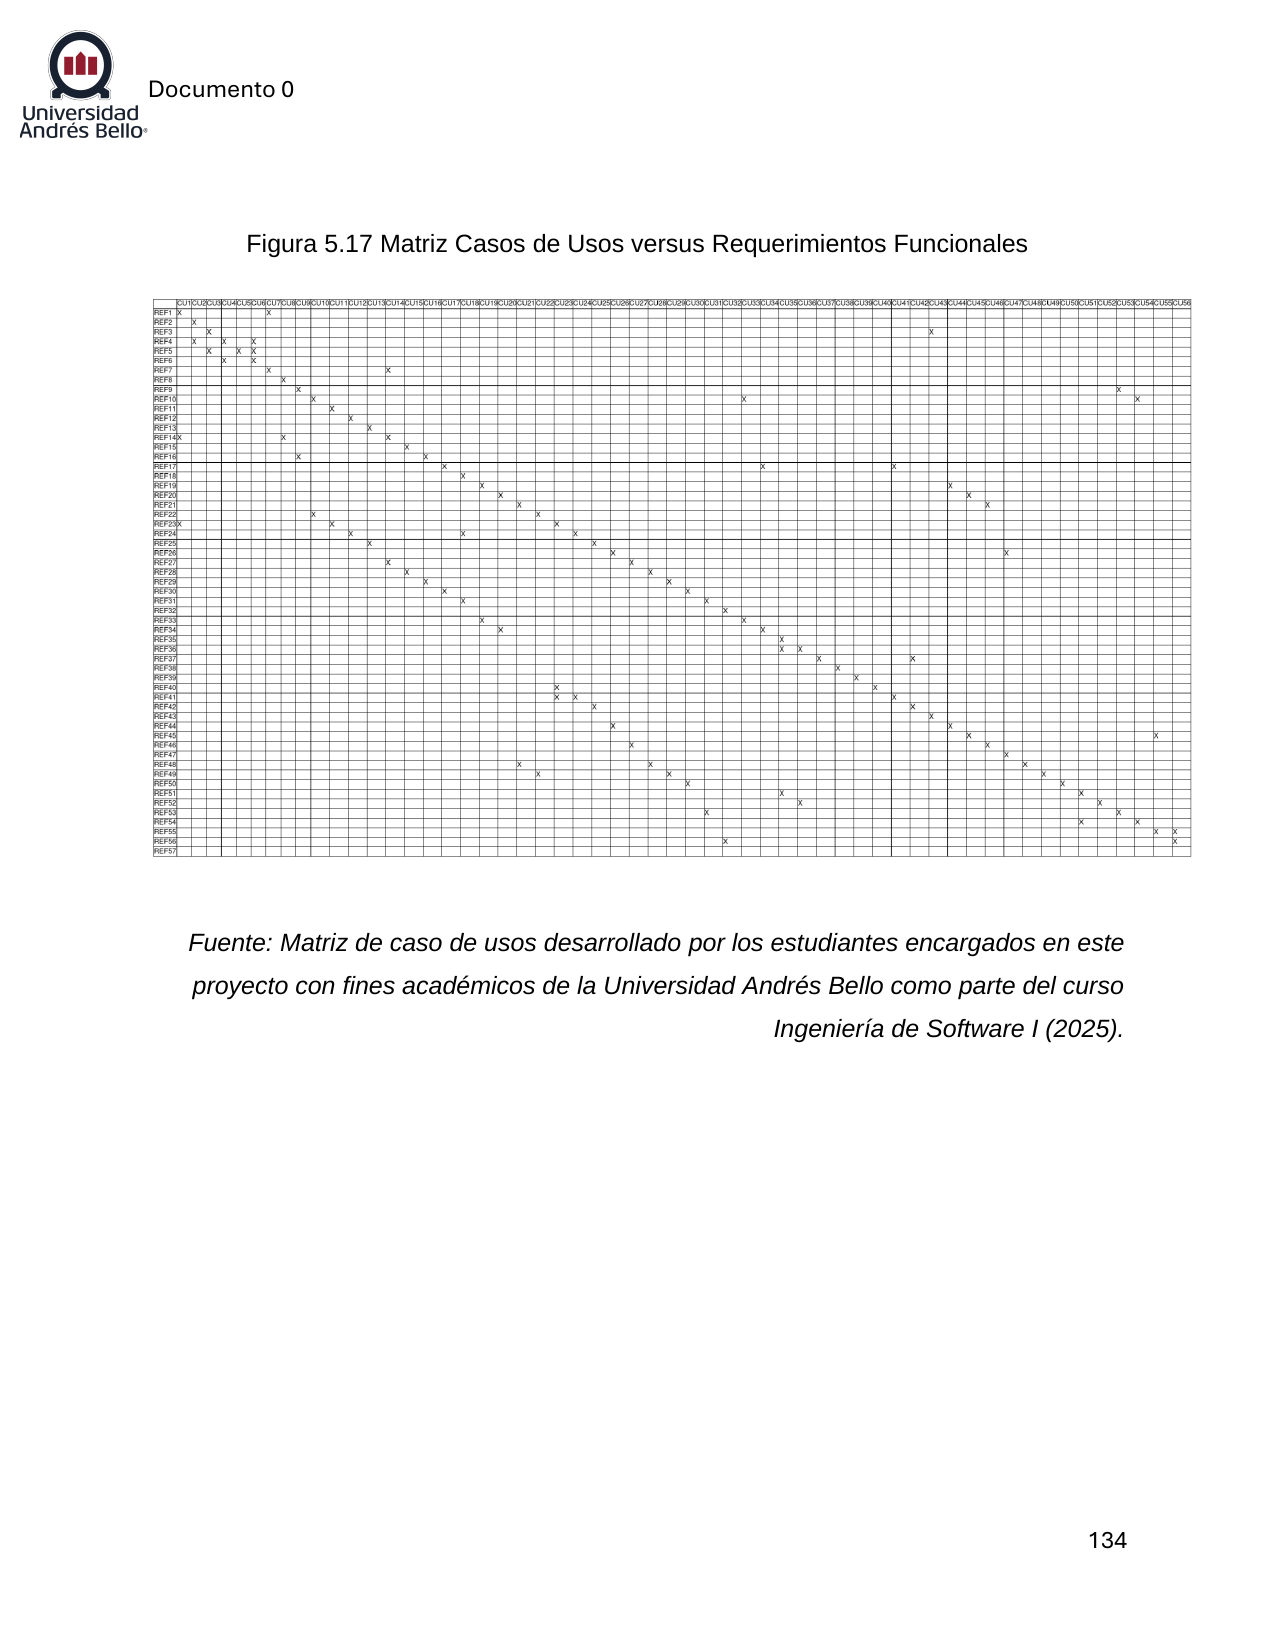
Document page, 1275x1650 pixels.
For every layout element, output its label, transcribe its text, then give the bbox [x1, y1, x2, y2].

picture [19, 30, 148, 138]
picture [147, 295, 1193, 857]
text Fuente: Matriz de caso de usos desarrollado por los estudiantes encargados en este proyecto con fines académicos de la Universidad Andrés Bello como parte del curso Ingeniería de Software I (2025). [148, 927, 1127, 1042]
